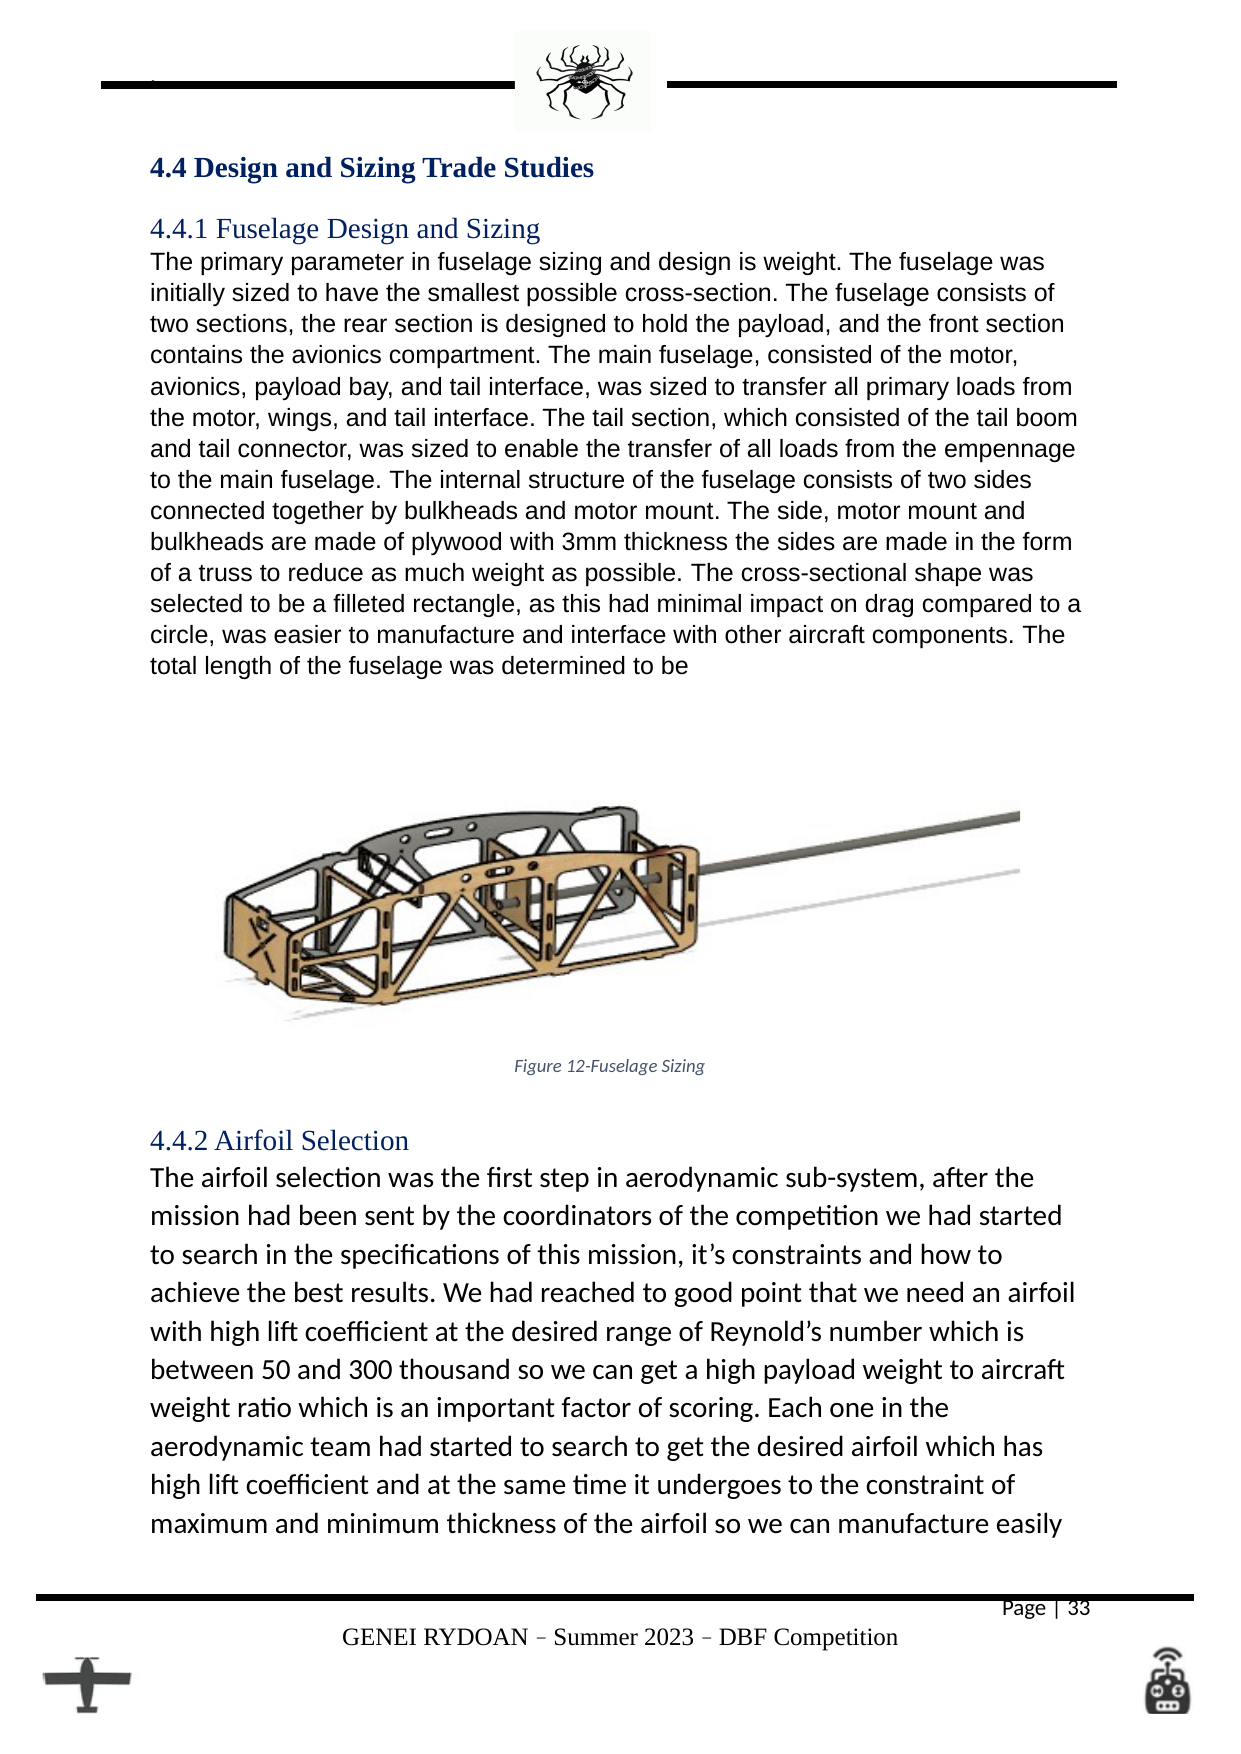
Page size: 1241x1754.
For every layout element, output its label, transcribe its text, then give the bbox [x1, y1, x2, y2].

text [150, 1159, 1090, 1540]
picture [1142, 1644, 1194, 1714]
subtitle 4.4.2 Airfoil Selection [150, 1123, 1090, 1156]
subtitle 4.4 Design and Sizing Trade Studies [150, 150, 1090, 183]
text The primary parameter in fuselage sizing and design is weight. The fuselage was initially sized to have the smallest possible cross-section. The fuselage consists of two sections, the rear section is designed to hold the payload, and the front section contains the avionics compartment. The main fuselage, consisted of the motor, avionics, payload bay, and tail interface, was sized to transfer all primary loads from the motor, wings, and tail interface. The tail section, which consisted of the tail boom and tail connector, was sized to enable the transfer of all loads from the empennage to the main fuselage. The internal structure of the fuselage consists of two sides connected together by bulkheads and motor mount. The side, motor mount and bulkheads are made of plywood with 3mm thickness the sides are made in the form of a truss to reduce as much weight as possible. The cross-sectional shape was selected to be a filleted rectangle, as this had minimal impact on drag compared to a circle, was easier to manufacture and interface with other aircraft components. The total length of the fuselage was determined to be [150, 247, 1090, 680]
subtitle 4.4.1 Fuselage Design and Sizing [150, 211, 1090, 245]
picture [514, 30, 652, 132]
picture [23, 1655, 150, 1714]
picture [200, 726, 1021, 1045]
